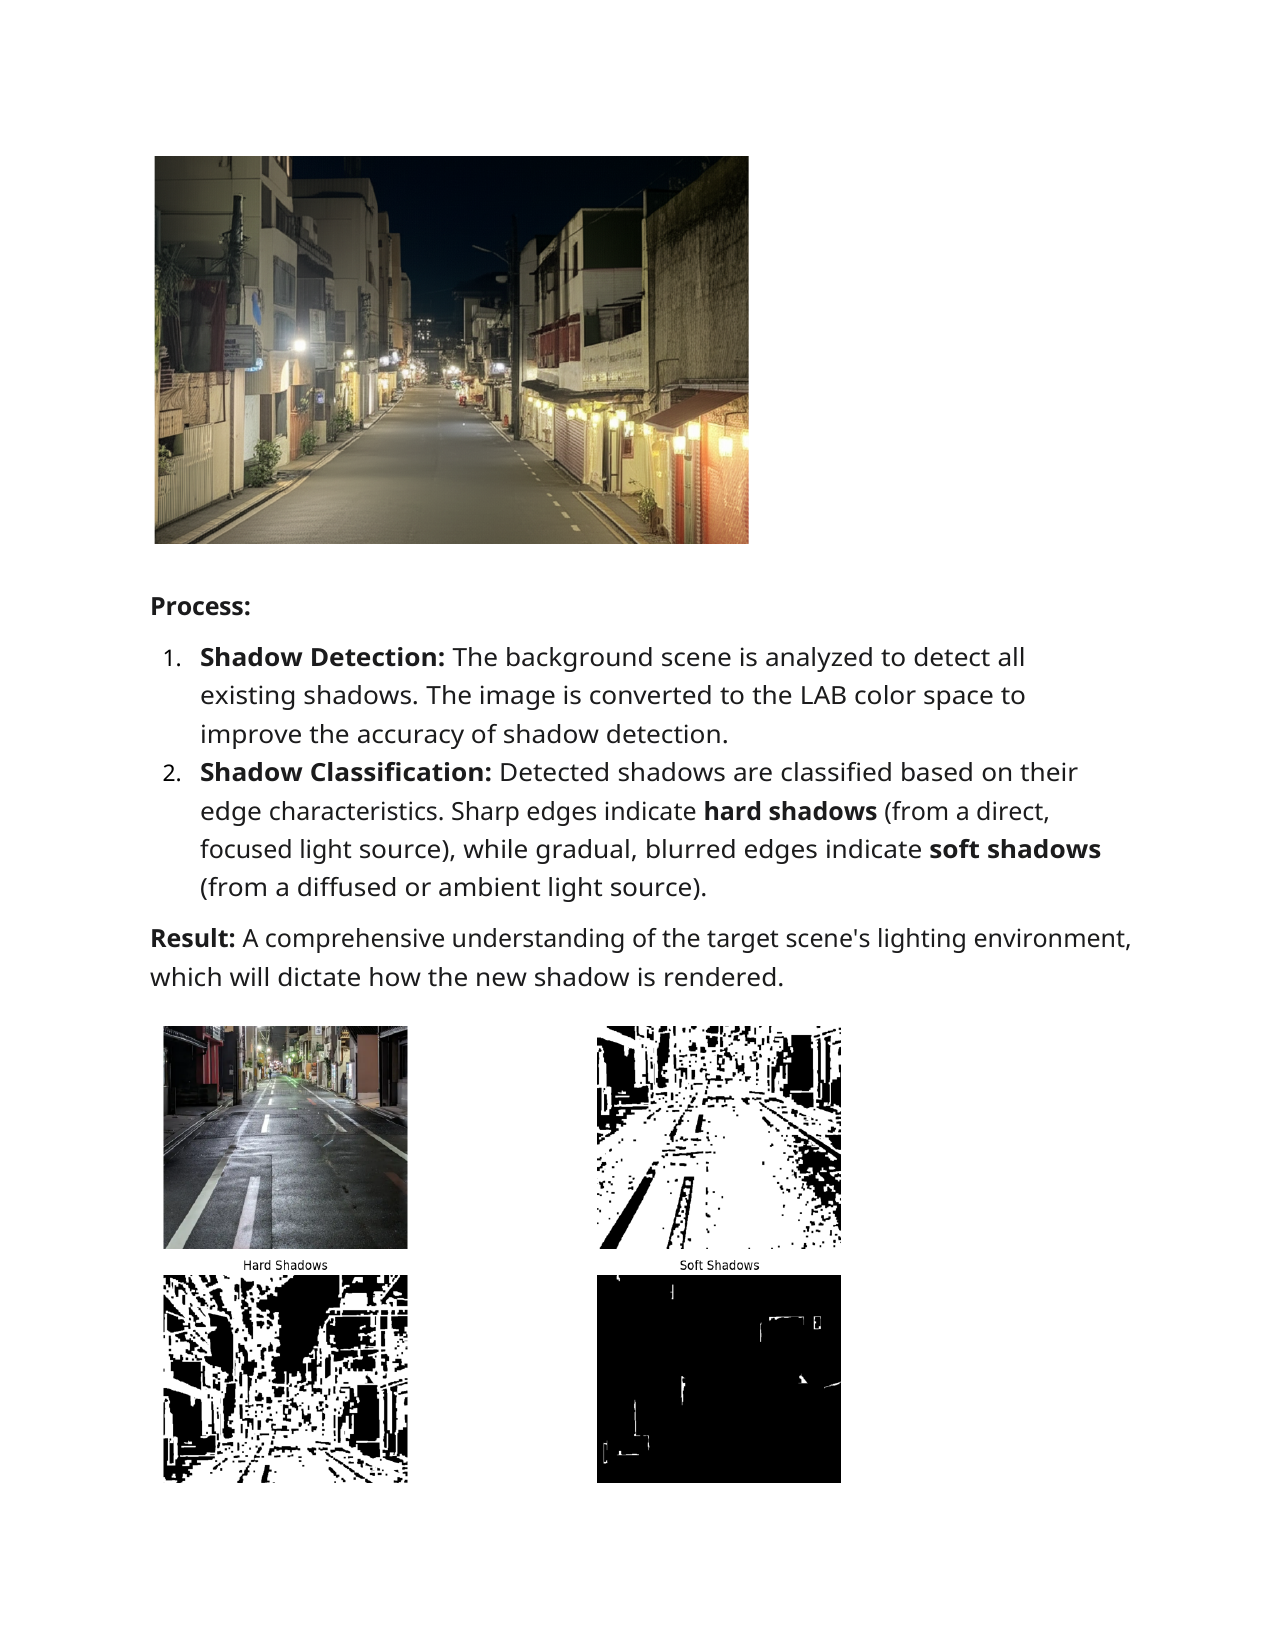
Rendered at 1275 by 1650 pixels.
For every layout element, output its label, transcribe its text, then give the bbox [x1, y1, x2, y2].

list Shadow Detection: The background scene is analyzed to detect all existing shadows. The image is converted to the LAB color space to improve the accuracy of shadow detection. [162, 639, 1119, 750]
text Result: A comprehensive understanding of the target scene's lighting environment, which will dictate how the new shadow is rendered. [150, 921, 1132, 993]
subtitle Process: [150, 589, 1237, 623]
picture [154, 156, 749, 544]
list Shadow Classification: Detected shadows are classified based on their edge characteristics. Sharp edges indicate hard shadows (from a direct, focused light source), while gradual, blurred edges indicate soft shadows (from a diffused or ambient light source). [162, 755, 1117, 904]
picture [156, 1026, 848, 1483]
